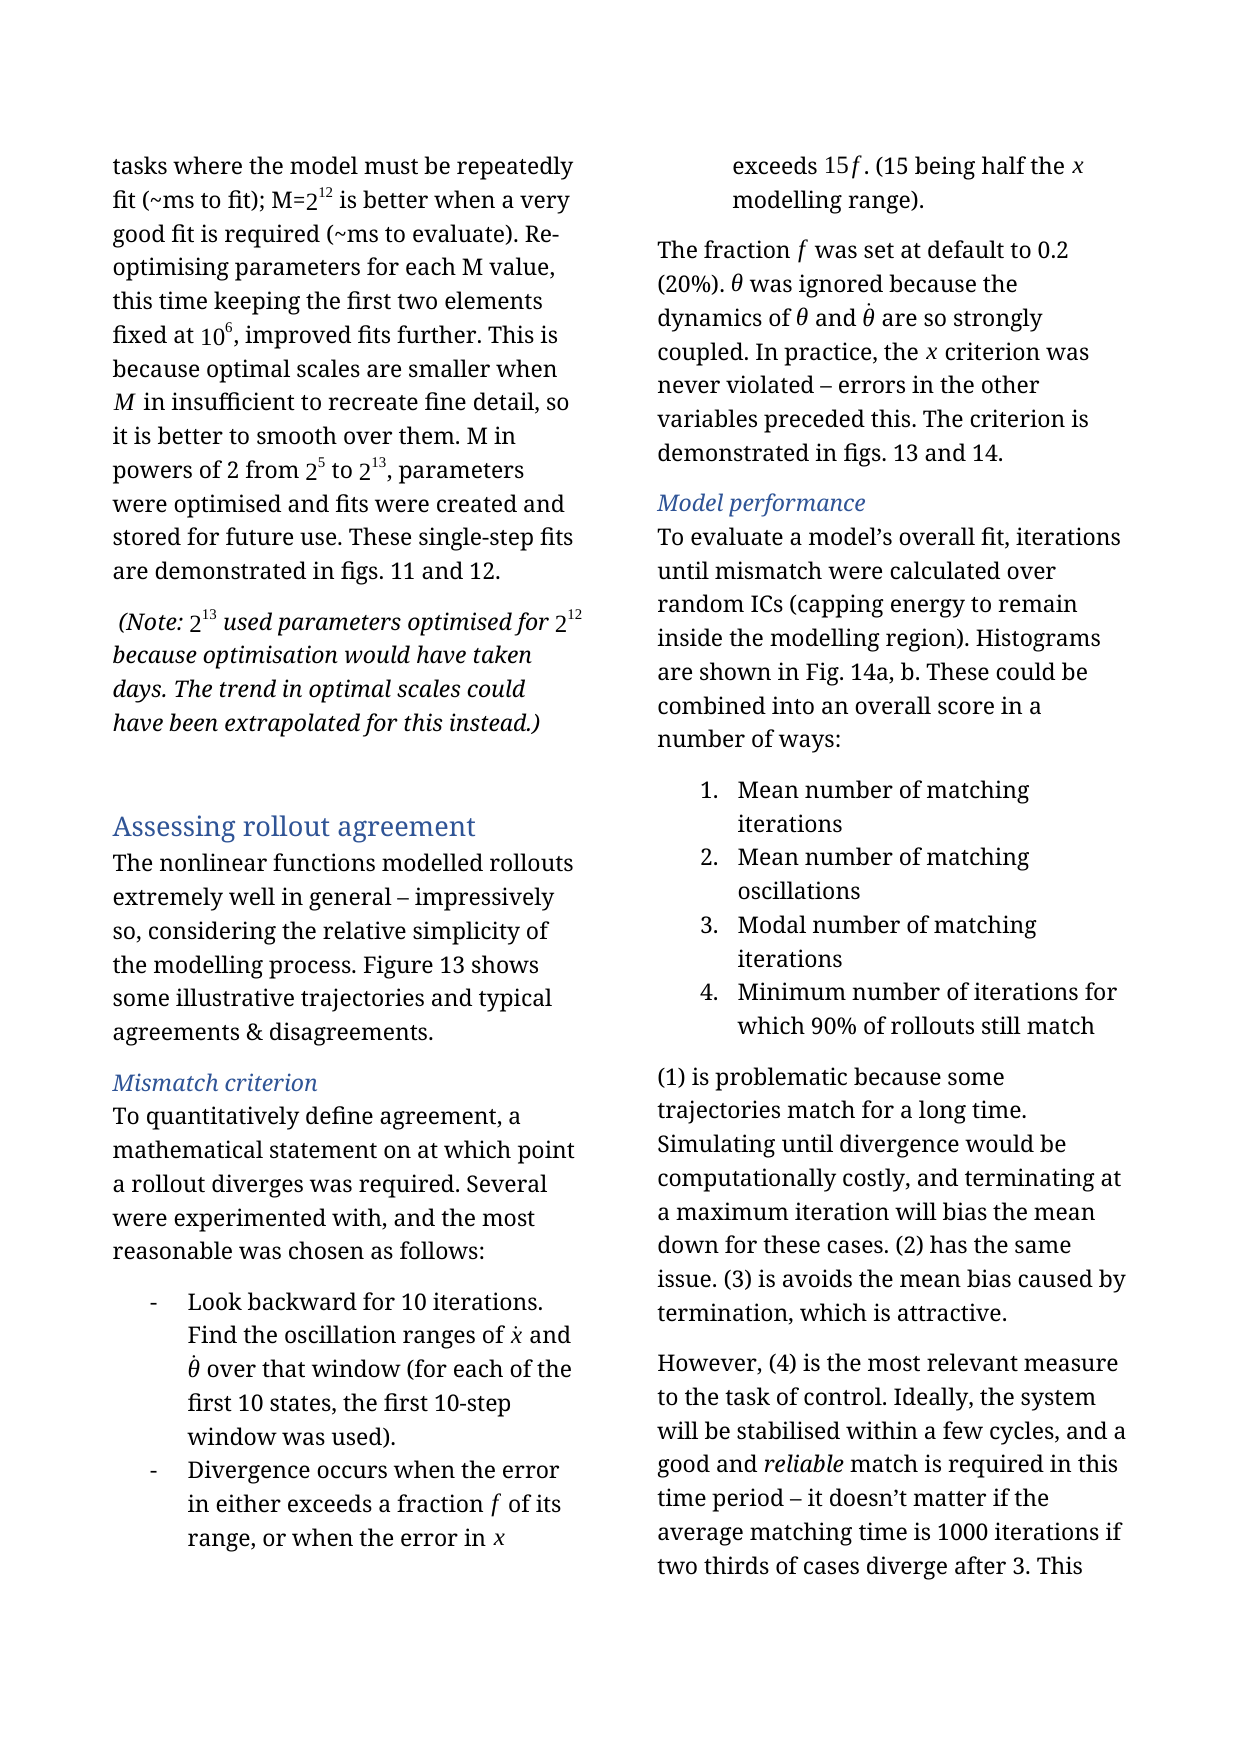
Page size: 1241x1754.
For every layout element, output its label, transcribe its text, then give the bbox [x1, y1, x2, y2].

text The nonlinear functions modelled rollouts extremely well in general – impressively so, considering the relative simplicity of the modelling process. Figure 13 shows some illustrative trajectories and typical agreements & disagreements. [112, 847, 583, 1047]
list Divergence occurs when the error in either exceeds a fraction of its range, or when the error in exceeds . (15 being half the modelling range). [694, 150, 1128, 215]
text To evaluate a model’s overall fit, iterations until mismatch were calculated over random ICs (capping energy to remain inside the modelling region). Histograms are shown in Fig. 14a, b. These could be combined into an overall score in a number of ways: [657, 521, 1128, 754]
list Mean number of matching iterations [700, 774, 1128, 839]
subtitle Model performance [657, 487, 1128, 518]
list Divergence occurs when the error in either exceeds a fraction of its range, or when the error in exceeds . (15 being half the modelling range). [150, 1454, 583, 1553]
text The fraction was set at default to 0.2 (20%). was ignored because the dynamics of and are so strongly coupled. In practice, the criterion was never violated – errors in the other variables preceded this. The criterion is demonstrated in figs. 13 and 14. [657, 234, 1128, 468]
text (Note: used parameters optimised for because optimisation would have taken days. The trend in optimal scales could have been extrapolated for this instead.) [112, 605, 583, 738]
text To quantitatively define agreement, a mathematical statement on at which point a rollout diverges was required. Several were experimented with, and the most reasonable was chosen as follows: [112, 1100, 583, 1266]
list Look backward for 10 iterations. Find the oscillation ranges of and over that window (for each of the first 10 states, the first 10-step window was used). [150, 1286, 583, 1452]
subtitle Assessing rollout agreement [112, 807, 583, 844]
subtitle Mismatch criterion [112, 1066, 583, 1098]
text (1) is problematic because some trajectories match for a long time. Simulating until divergence would be computationally costly, and terminating at a maximum iteration will bias the mean down for these cases. (2) has the same issue. (3) is avoids the mean bias caused by termination, which is attractive. [657, 1060, 1128, 1328]
list Modal number of matching iterations [700, 909, 1128, 974]
list Minimum number of iterations for which 90% of rollouts still match [700, 976, 1128, 1041]
list Mean number of matching oscillations [700, 841, 1128, 906]
